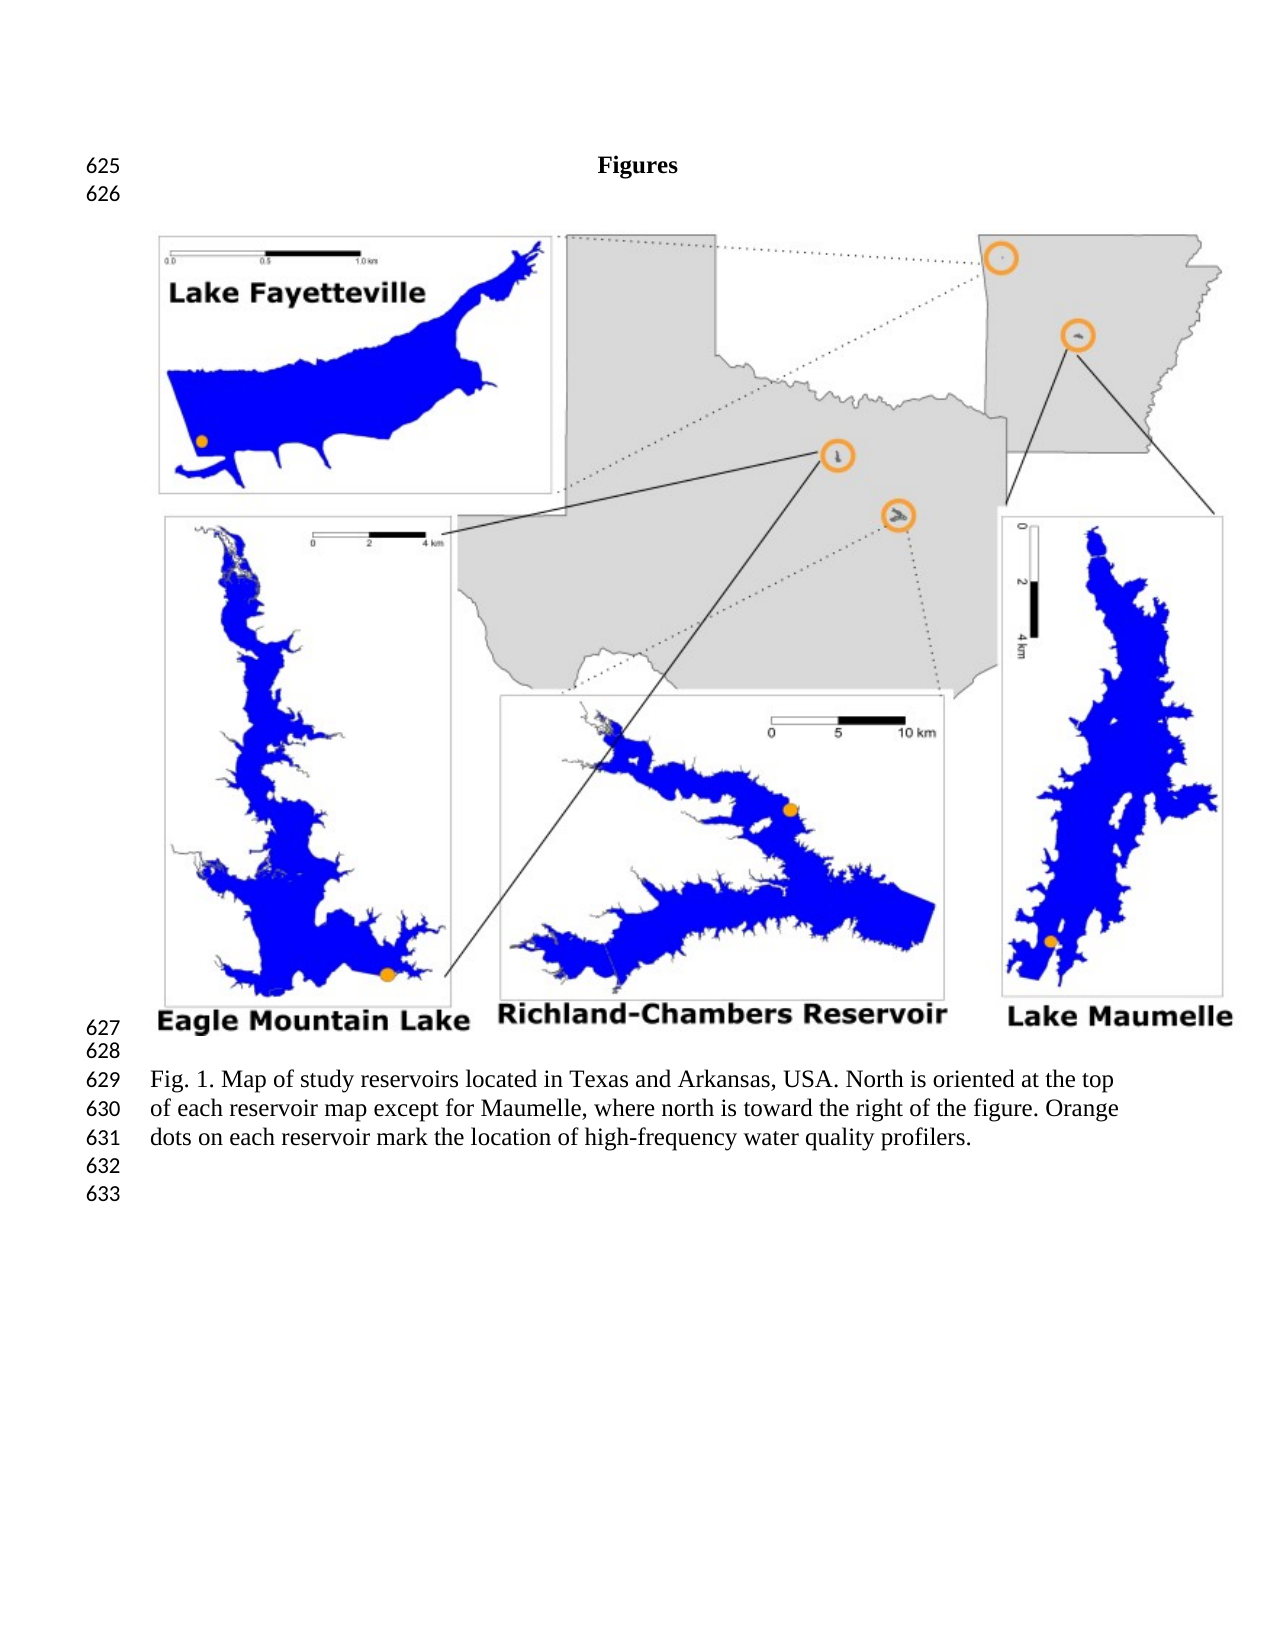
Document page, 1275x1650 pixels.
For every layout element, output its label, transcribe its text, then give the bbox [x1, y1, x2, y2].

text Figures [150, 150, 1125, 179]
picture [150, 207, 1257, 1036]
text Fig. 1. Map of study reservoirs located in Texas and Arkansas, USA. North is oriented at the top of each reservoir map except for Maumelle, where north is toward the right of the figure. Orange dots on each reservoir mark the location of high-frequency water quality profilers. [150, 1064, 1125, 1151]
